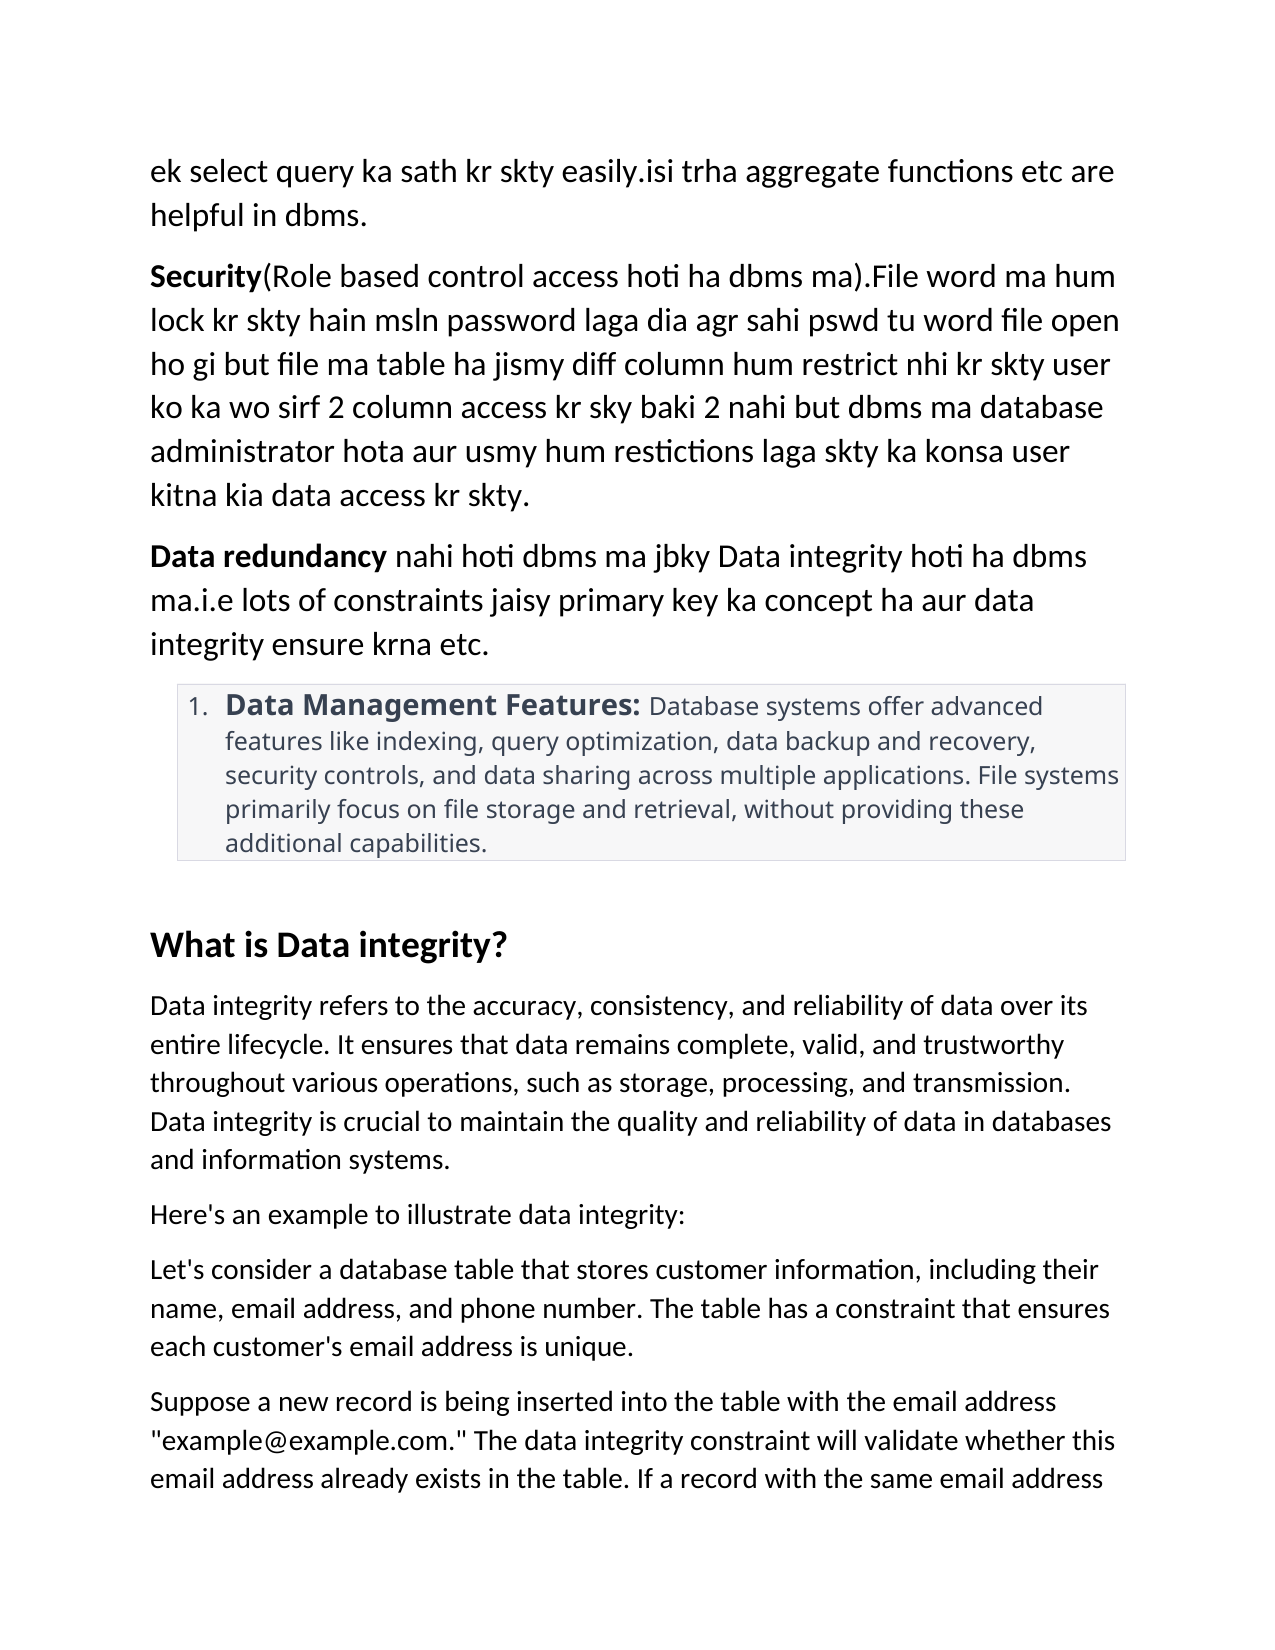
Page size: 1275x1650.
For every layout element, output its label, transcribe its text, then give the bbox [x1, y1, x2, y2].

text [150, 1383, 1125, 1496]
text Data redundancy nahi hoti dbms ma jbky Data integrity hoti ha dbms ma.i.e lots of constraints jaisy primary key ka concept ha aur data integrity ensure krna etc. [150, 535, 1125, 664]
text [150, 150, 1125, 235]
text Data integrity refers to the accuracy, consistency, and reliability of data over its entire lifecycle. It ensures that data remains complete, valid, and trustworthy throughout various operations, such as storage, processing, and transmission. Data integrity is crucial to maintain the quality and reliability of data in databases and information systems. [150, 987, 1125, 1177]
list Data Management Features: Database systems offer advanced features like indexing, query optimization, data backup and recovery, security controls, and data sharing across multiple applications. File systems primarily focus on file storage and retrieval, without providing these additional capabilities. [178, 685, 1125, 860]
text What is Data integrity? [150, 921, 1125, 967]
text Security(Role based control access hoti ha dbms ma).File word ma hum lock kr skty hain msln password laga dia agr sahi pswd tu word file open ho gi but file ma table ha jismy diff column hum restrict nhi kr skty user ko ka wo sirf 2 column access kr sky baki 2 nahi but dbms ma database administrator hota aur usmy hum restictions laga skty ka konsa user kitna kia data access kr skty. [150, 254, 1125, 515]
text Let's consider a database table that stores customer information, including their name, email address, and phone number. The table has a constraint that ensures each customer's email address is unique. [150, 1251, 1125, 1364]
text Here's an example to illustrate data integrity: [150, 1196, 1125, 1232]
